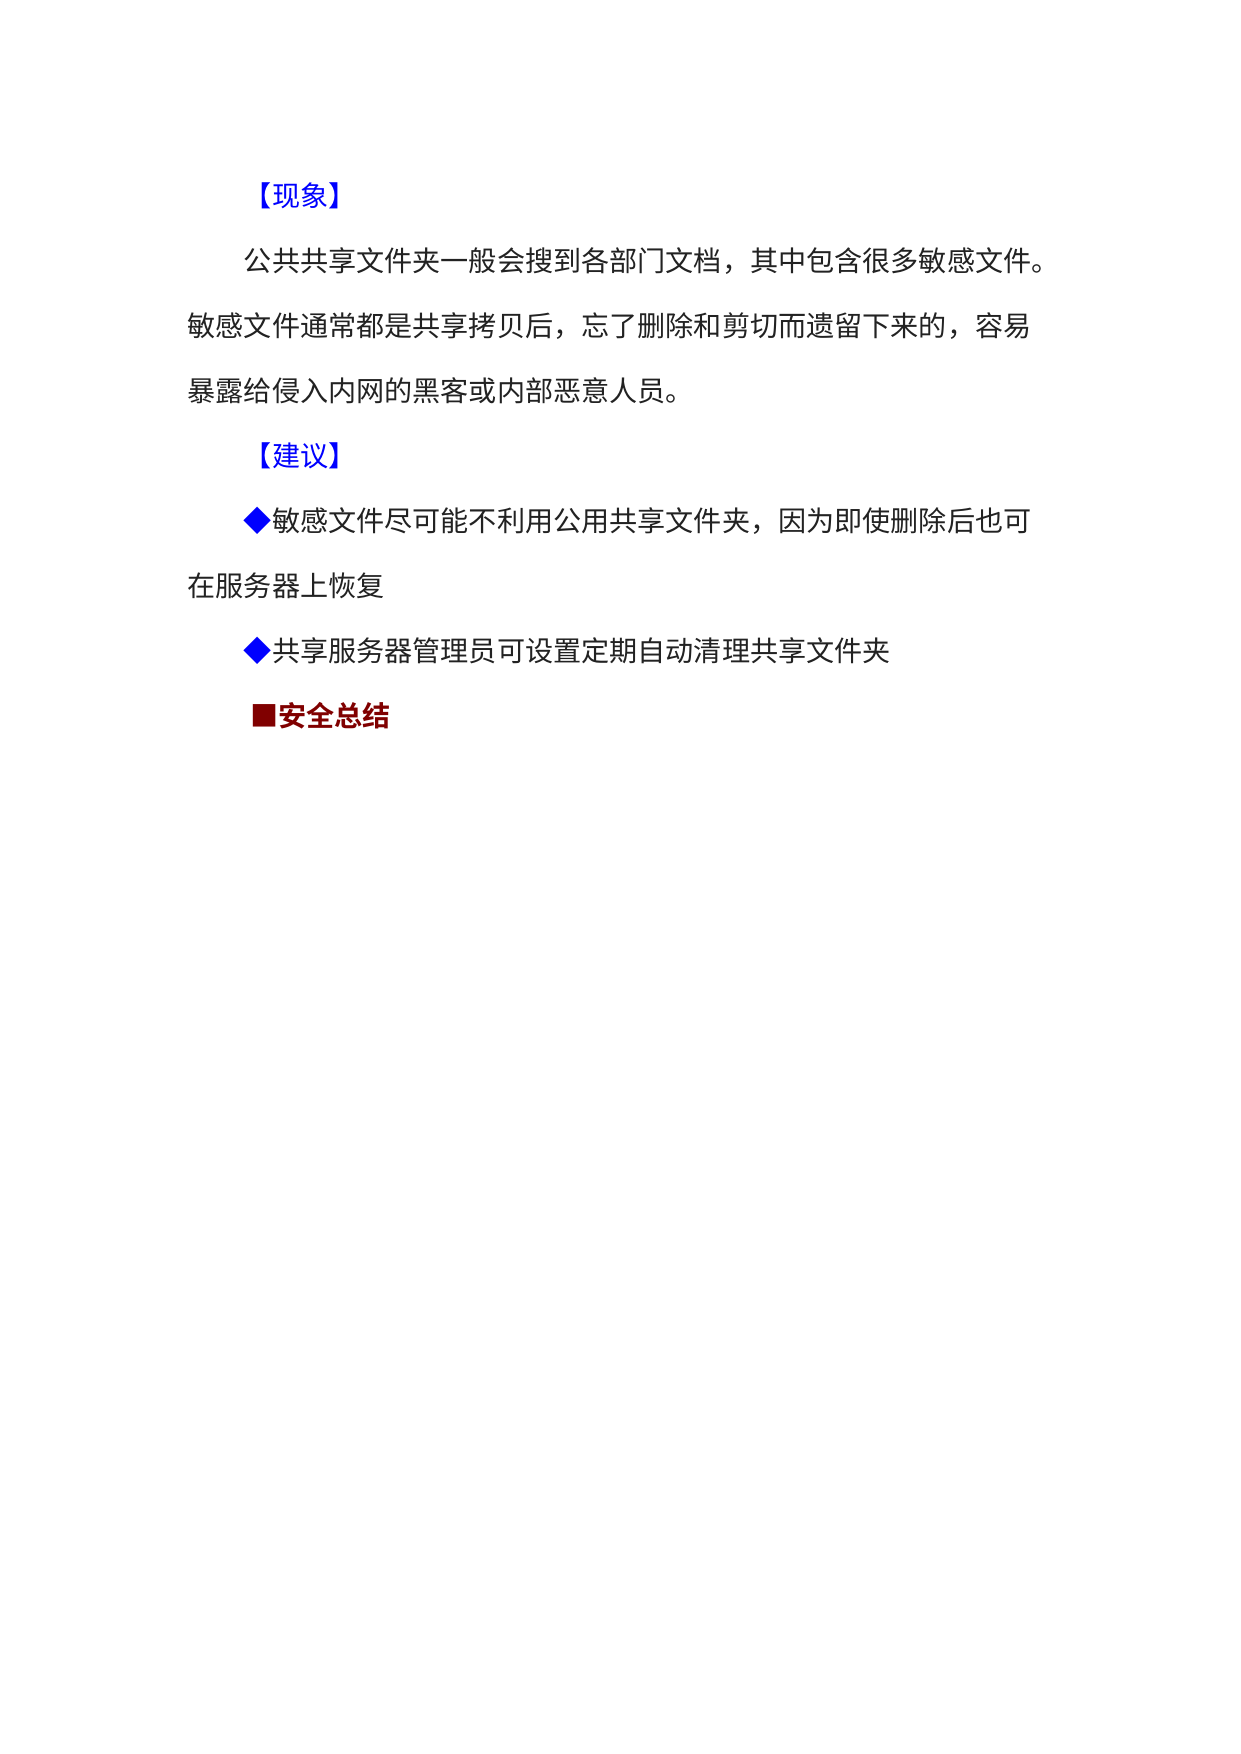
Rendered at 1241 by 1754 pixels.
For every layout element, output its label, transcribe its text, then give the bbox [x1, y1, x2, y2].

text ■安全总结 [187, 682, 1053, 747]
text ◆共享服务器管理员可设置定期自动清理共享文件夹 [187, 617, 1053, 682]
text 【建议】 [187, 422, 1053, 487]
text 【现象】 [187, 162, 1053, 227]
text ◆敏感文件尽可能不利用公用共享文件夹，因为即使删除后也可在服务器上恢复 [187, 487, 1053, 617]
text 公共共享文件夹一般会搜到各部门文档，其中包含很多敏感文件。敏感文件通常都是共享拷贝后，忘了删除和剪切而遗留下来的，容易暴露给侵入内网的黑客或内部恶意人员。 [187, 227, 1053, 422]
